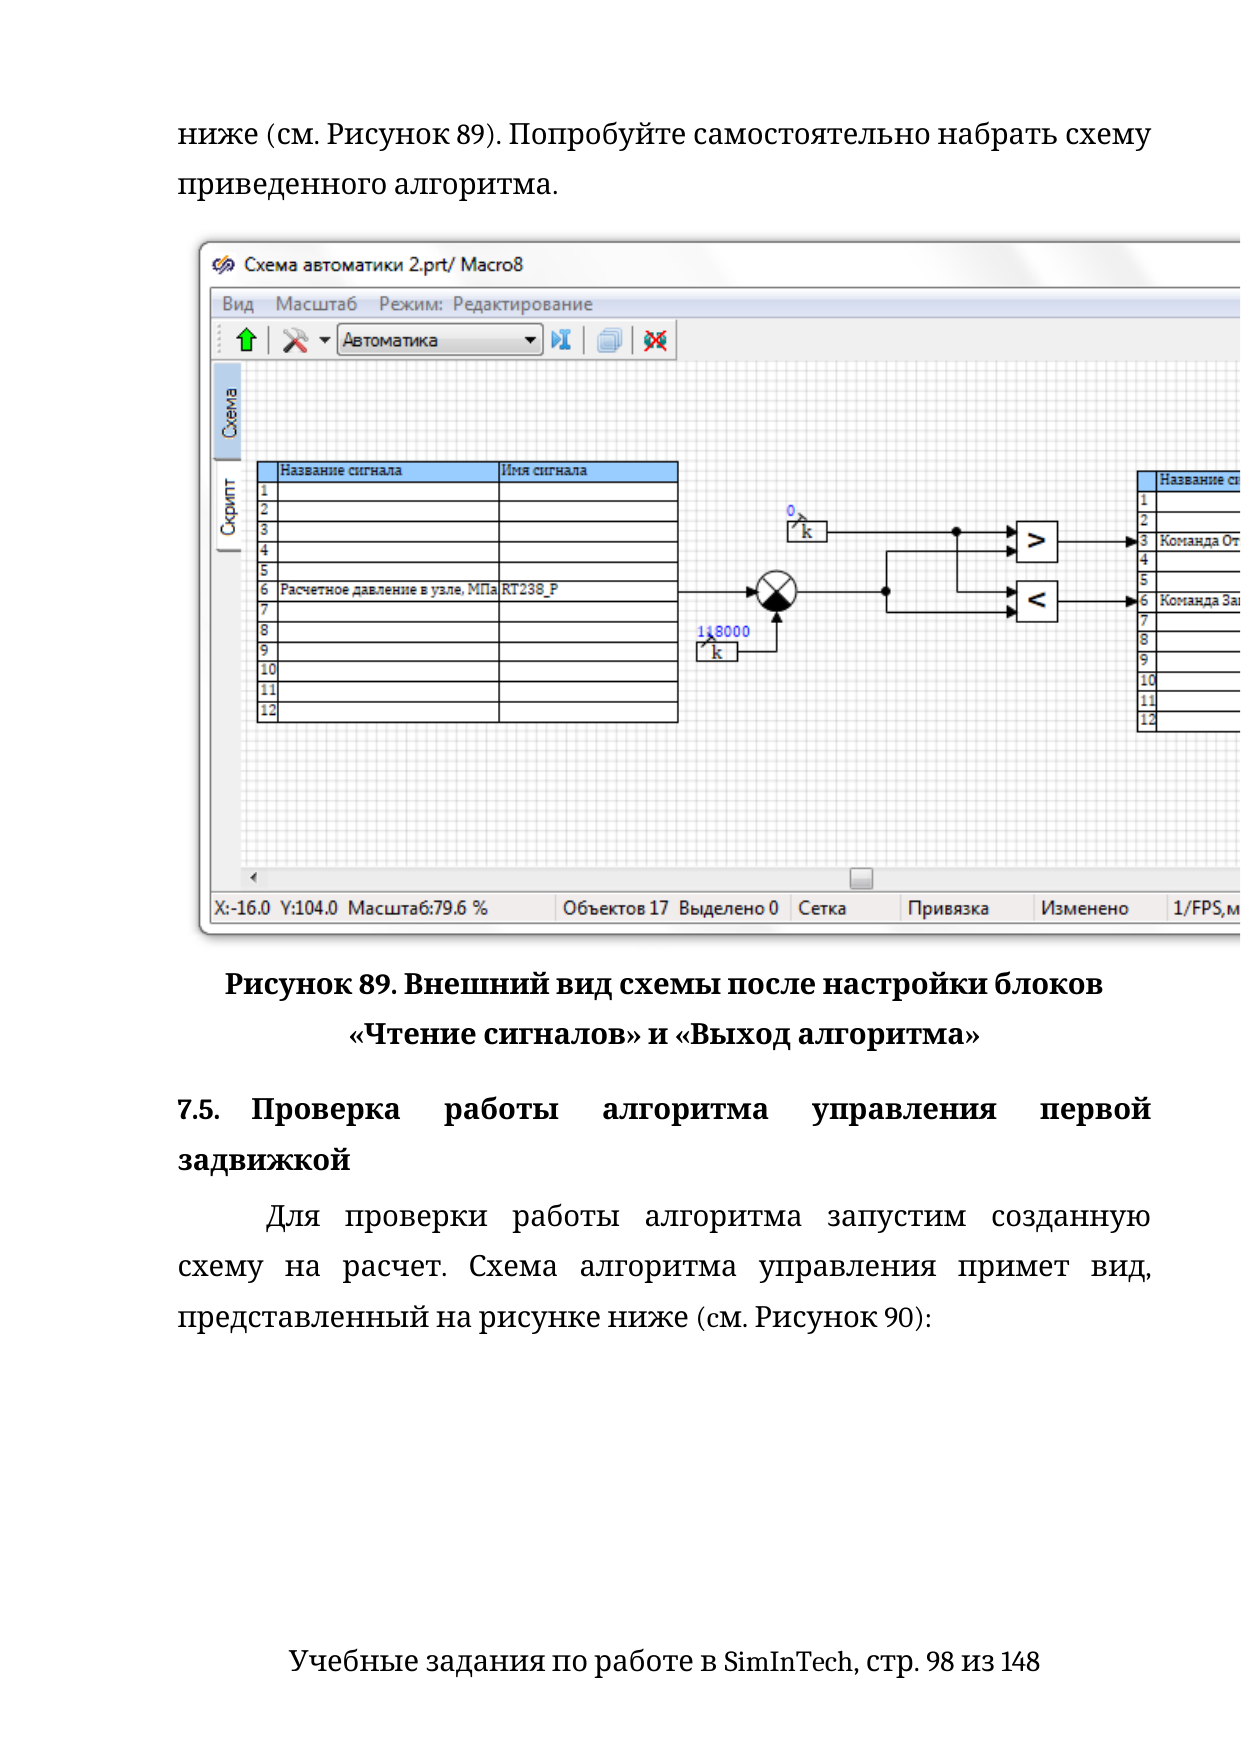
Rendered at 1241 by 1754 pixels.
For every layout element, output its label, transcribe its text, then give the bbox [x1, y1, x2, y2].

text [177, 118, 1152, 202]
picture [177, 218, 1241, 951]
subtitle Проверка работы алгоритма управления первой задвижкой [177, 1093, 1152, 1177]
